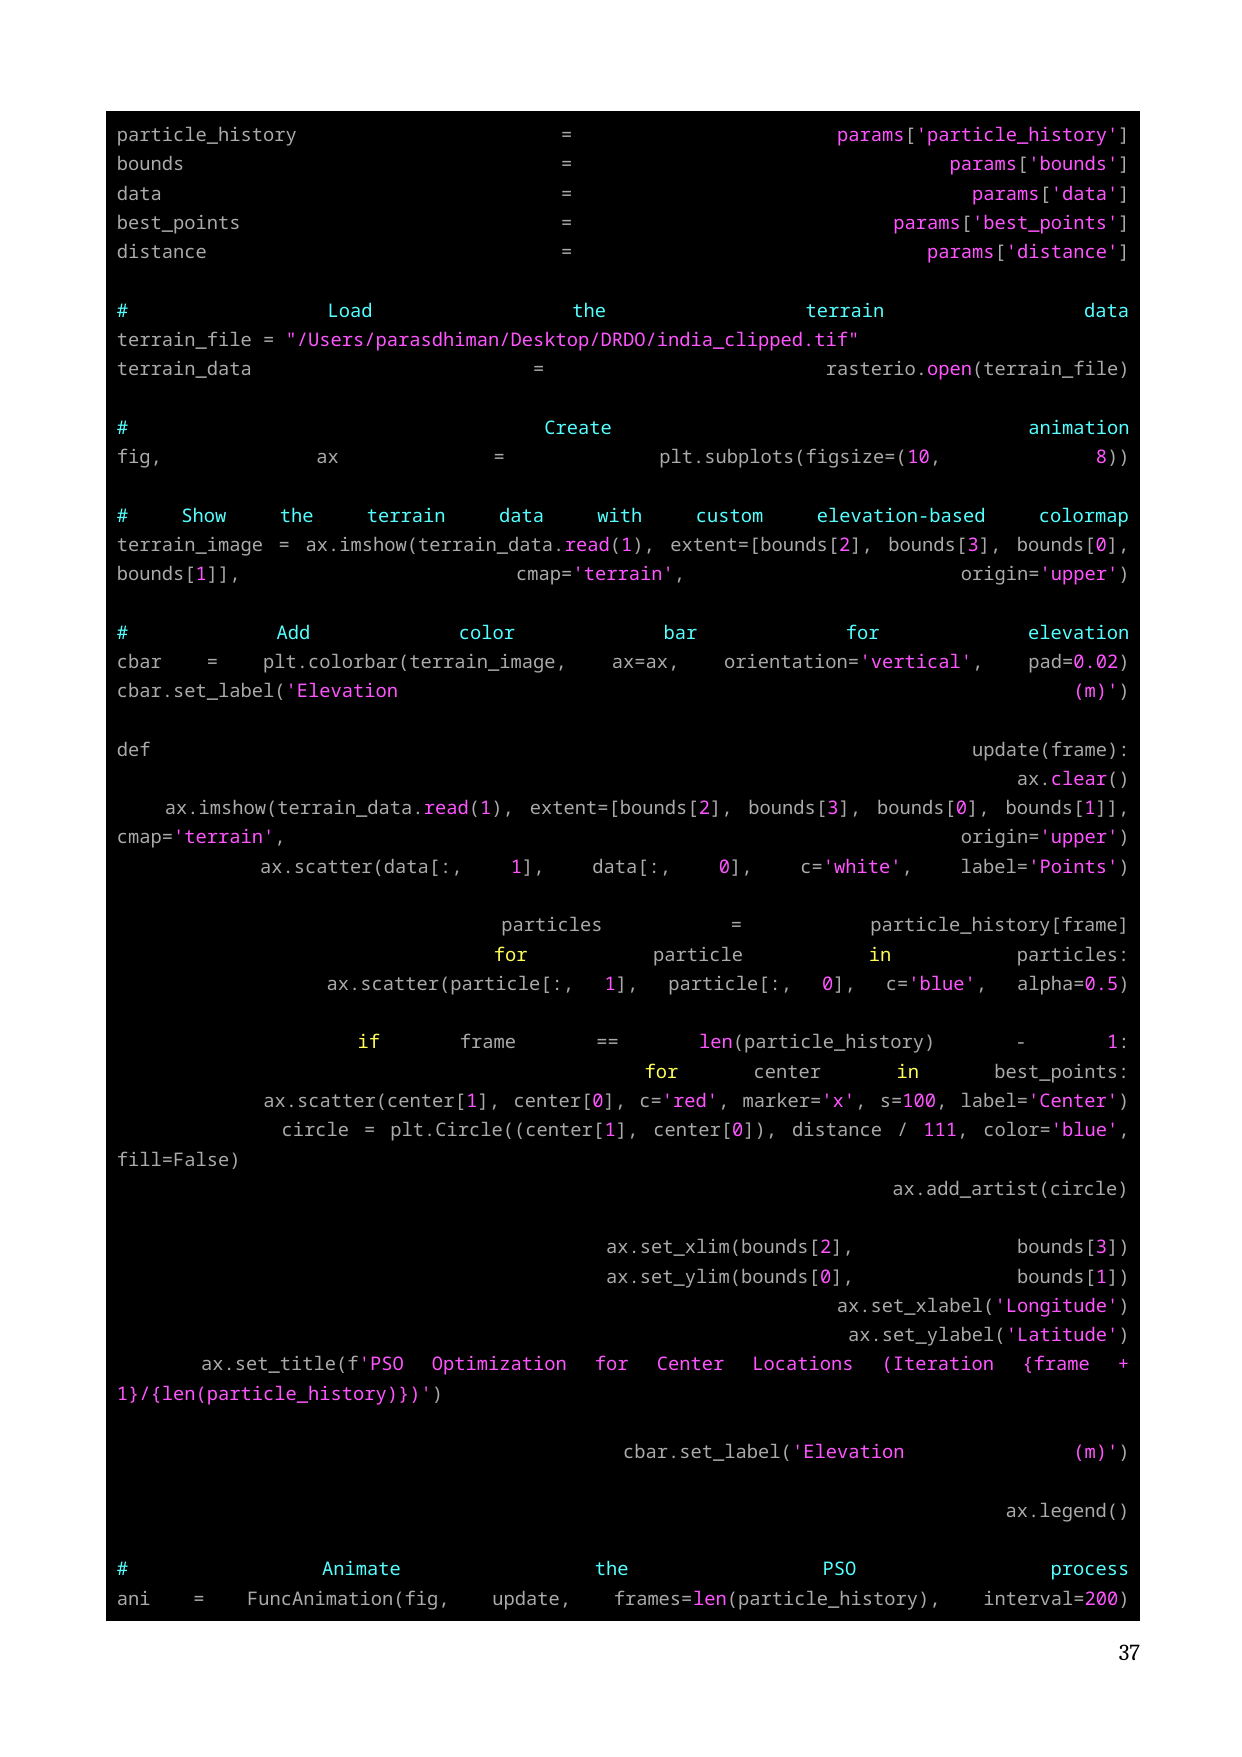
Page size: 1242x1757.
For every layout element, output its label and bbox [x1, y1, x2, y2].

table_header [106, 111, 1140, 1621]
